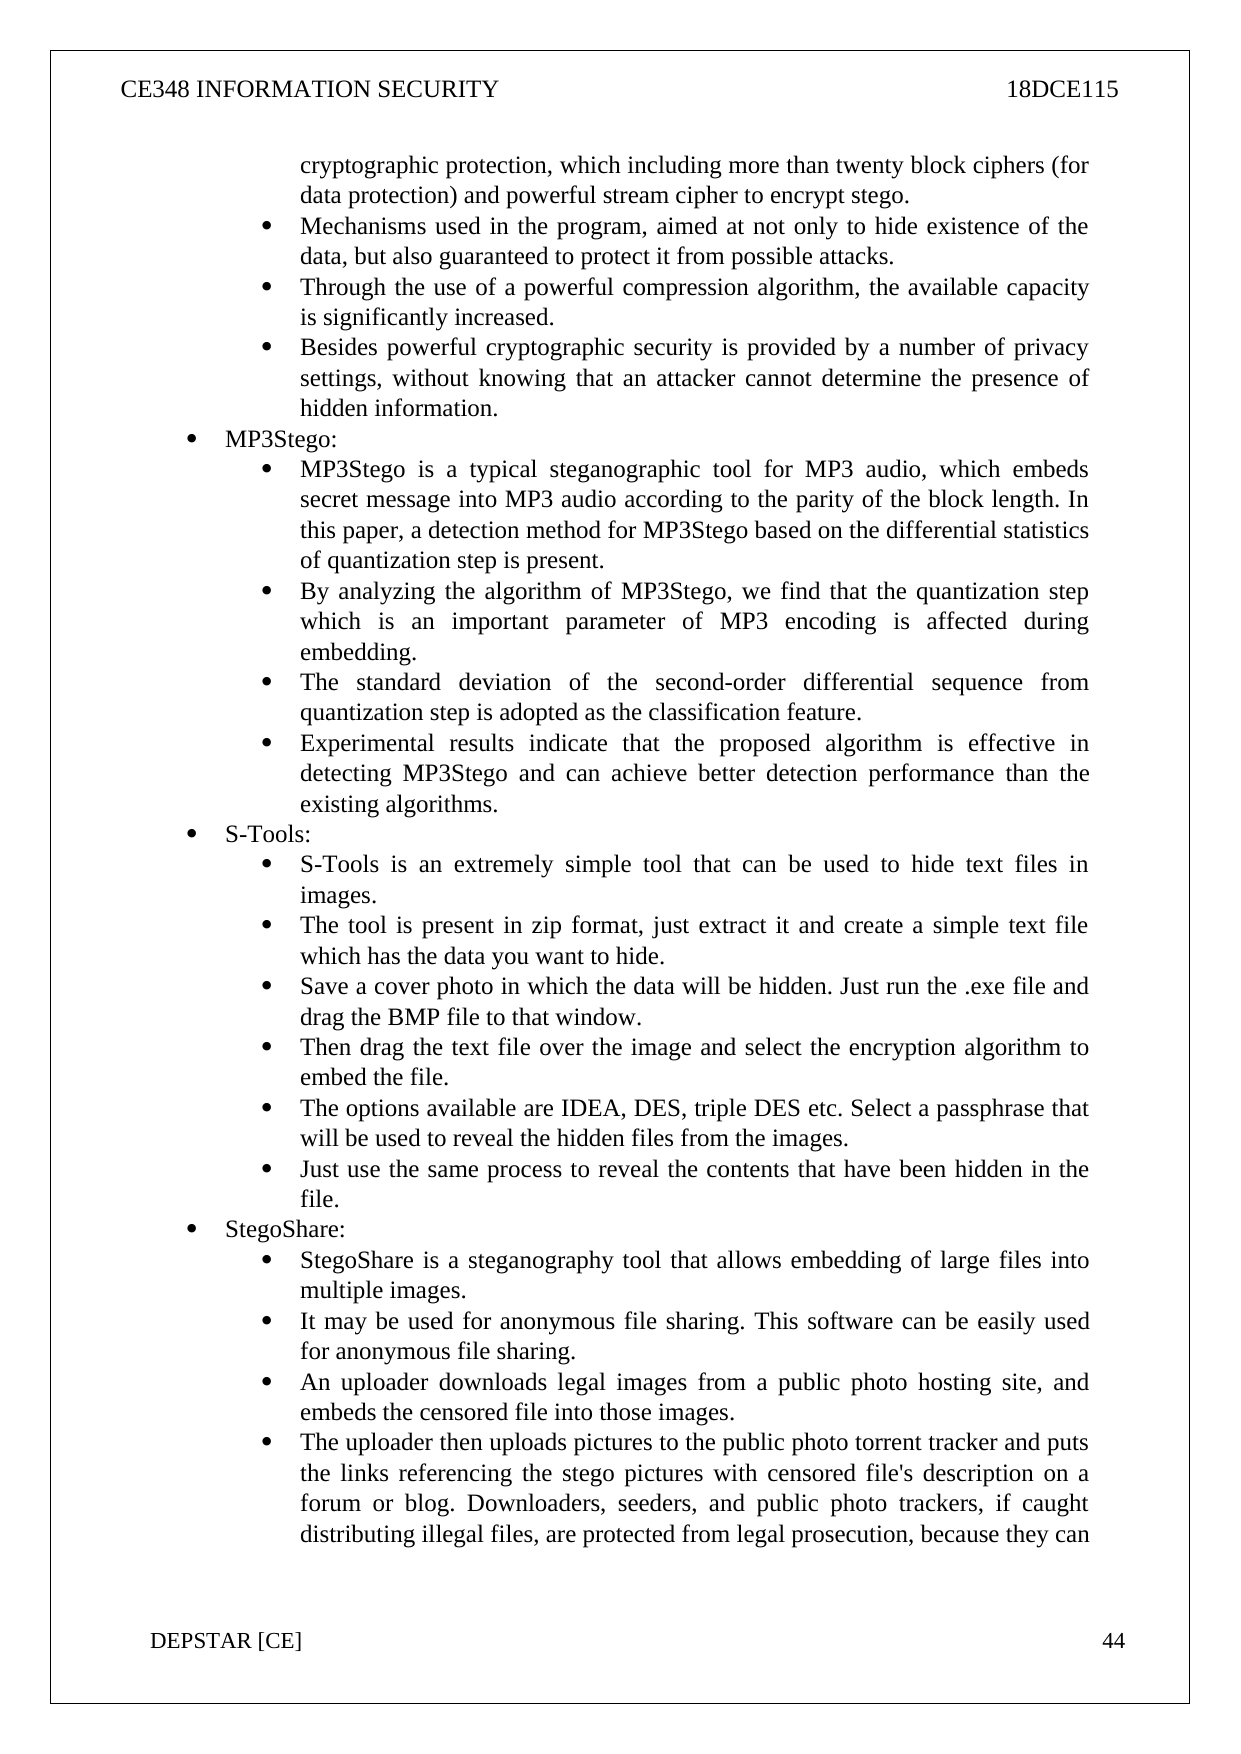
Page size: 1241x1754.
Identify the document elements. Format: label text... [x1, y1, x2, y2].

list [262, 1427, 1090, 1547]
list Then drag the text file over the image and select the encryption algorithm to embed the file. [262, 1032, 1090, 1091]
list MP3Stego is a typical steganographic tool for MP3 audio, which embeds secret message into MP3 audio according to the parity of the block length. In this paper, a detection method for MP3Stego based on the differential statistics of quantization step is present. [262, 454, 1090, 574]
list S-Tools is an extremely simple tool that can be used to hide text files in images. [262, 849, 1090, 909]
list It may be used for anonymous file sharing. This software can be easily used for anonymous file sharing. [262, 1306, 1090, 1365]
list The options available are IDEA, DES, triple DES etc. Select a passphrase that will be used to reveal the hidden files from the images. [262, 1093, 1090, 1152]
list The tool is present in zip format, just extract it and create a simple text file which has the data you want to hide. [262, 910, 1090, 969]
list Just use the same process to reveal the contents that have been hidden in the file. [262, 1154, 1090, 1213]
list Through the use of a powerful compression algorithm, the available capacity is significantly increased. [262, 272, 1090, 331]
list StegoShare is a steganography tool that allows embedding of large files into multiple images. [262, 1245, 1090, 1304]
list Mechanisms used in the program, aimed at not only to hide existence of the data, but also guaranteed to protect it from possible attacks. [262, 211, 1090, 270]
list Besides powerful cryptographic security is provided by a number of privacy settings, without knowing that an attacker cannot determine the presence of hidden information. [262, 332, 1090, 422]
list S-Tools: [187, 819, 1090, 848]
list Experimental results indicate that the proposed algorithm is effective in detecting MP3Stego and can achieve better detection performance than the existing algorithms. [262, 728, 1090, 817]
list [262, 150, 1090, 209]
list An uploader downloads legal images from a public photo hosting site, and embeds the censored file into those images. [262, 1367, 1090, 1426]
list Save a cover photo in which the data will be hidden. Just run the .exe file and drag the BMP file to that window. [262, 971, 1090, 1030]
list StegoShare: [187, 1214, 1090, 1243]
list By analyzing the algorithm of MP3Stego, we find that the quantization step which is an important parameter of MP3 encoding is affected during embedding. [262, 576, 1090, 665]
list The standard deviation of the second-order differential sequence from quantization step is adopted as the classification feature. [262, 667, 1090, 726]
list MP3Stego: [187, 424, 1090, 452]
